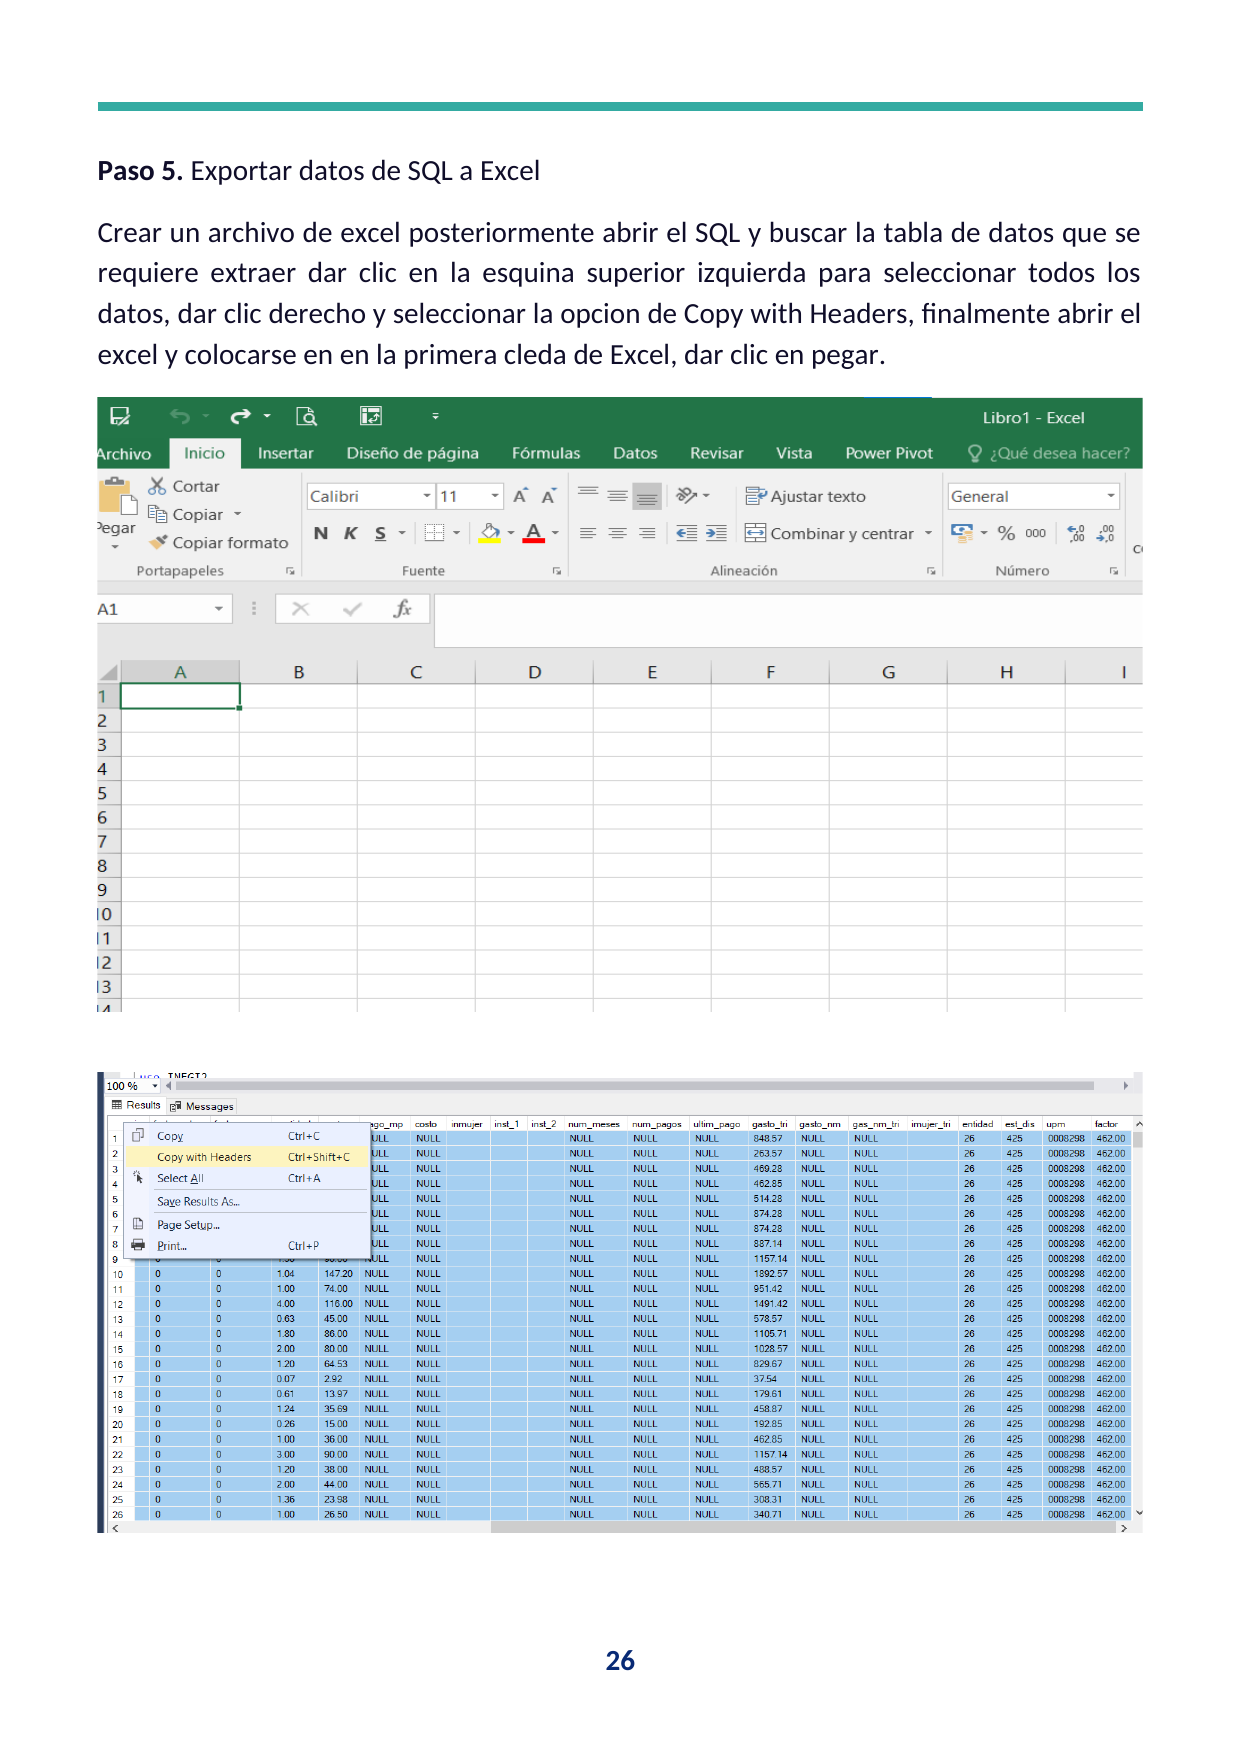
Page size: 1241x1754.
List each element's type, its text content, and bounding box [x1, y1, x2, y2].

text Paso 5. Exportar datos de SQL a Excel [97, 152, 1143, 187]
picture [97, 1072, 1143, 1533]
text Crear un archivo de excel posteriormente abrir el SQL y buscar la tabla de datos que se requiere extraer dar clic en la esquina superior izquierda para seleccionar todos los datos, dar clic derecho y seleccionar la opcion de Copy with Headers, finalmente abrir el excel y colocarse en en la primera cleda de Excel, dar clic en pegar. [97, 214, 1143, 372]
picture [97, 397, 1143, 1012]
